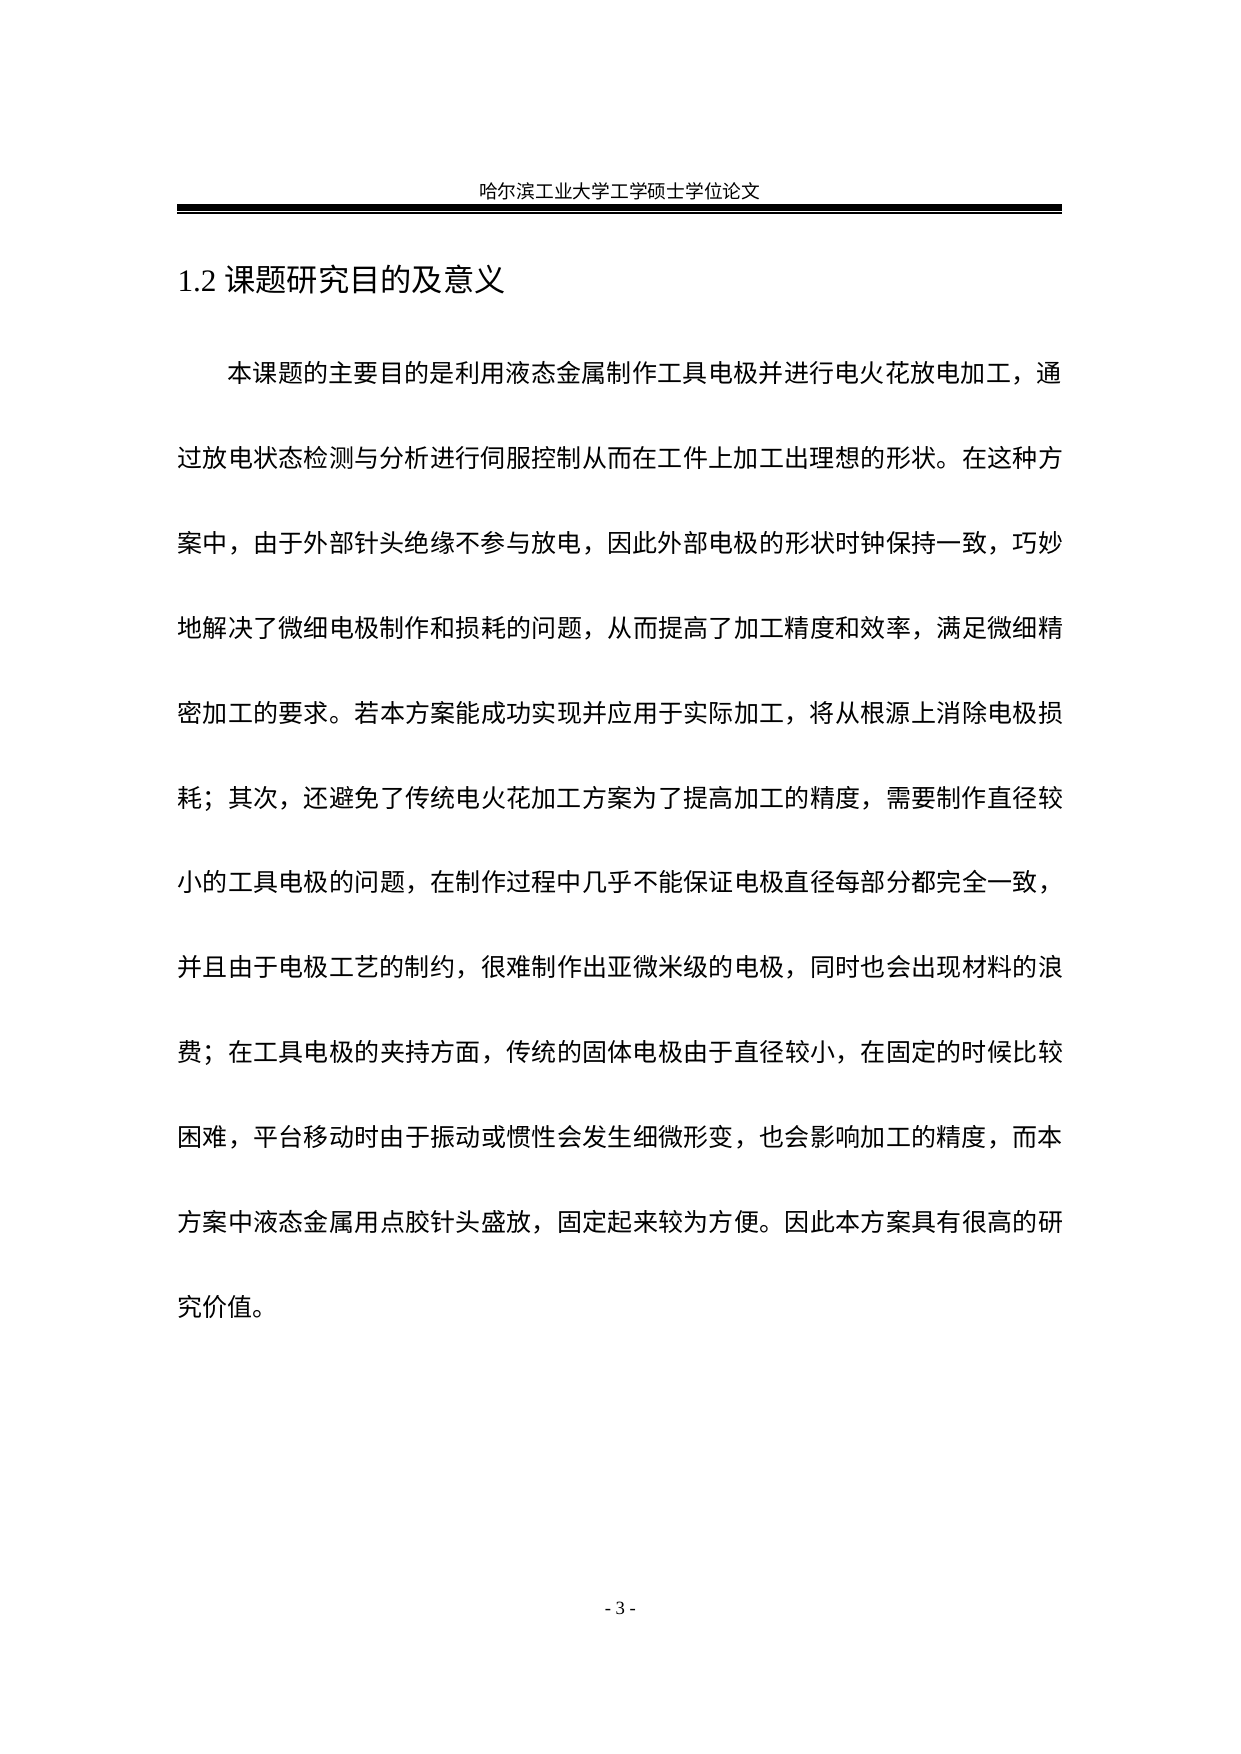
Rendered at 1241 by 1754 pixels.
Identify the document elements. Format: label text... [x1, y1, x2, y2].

text 本课题的主要目的是利用液态金属制作工具电极并进行电火花放电加工，通过放电状态检测与分析进行伺服控制从而在工件上加工出理想的形状。在这种方案中，由于外部针头绝缘不参与放电，因此外部电极的形状时钟保持一致，巧妙地解决了微细电极制作和损耗的问题，从而提高了加工精度和效率，满足微细精密加工的要求。若本方案能成功实现并应用于实际加工，将从根源上消除电极损耗；其次，还避免了传统电火花加工方案为了提高加工的精度，需要制作直径较小的工具电极的问题，在制作过程中几乎不能保证电极直径每部分都完全一致，并且由于电极工艺的制约，很难制作出亚微米级的电极，同时也会出现材料的浪费；在工具电极的夹持方面，传统的固体电极由于直径较小，在固定的时候比较困难，平台移动时由于振动或惯性会发生细微形变，也会影响加工的精度，而本方案中液态金属用点胶针头盛放，固定起来较为方便。因此本方案具有很高的研究价值。 [177, 338, 1063, 1339]
subtitle 课题研究目的及意义 [177, 244, 1063, 312]
